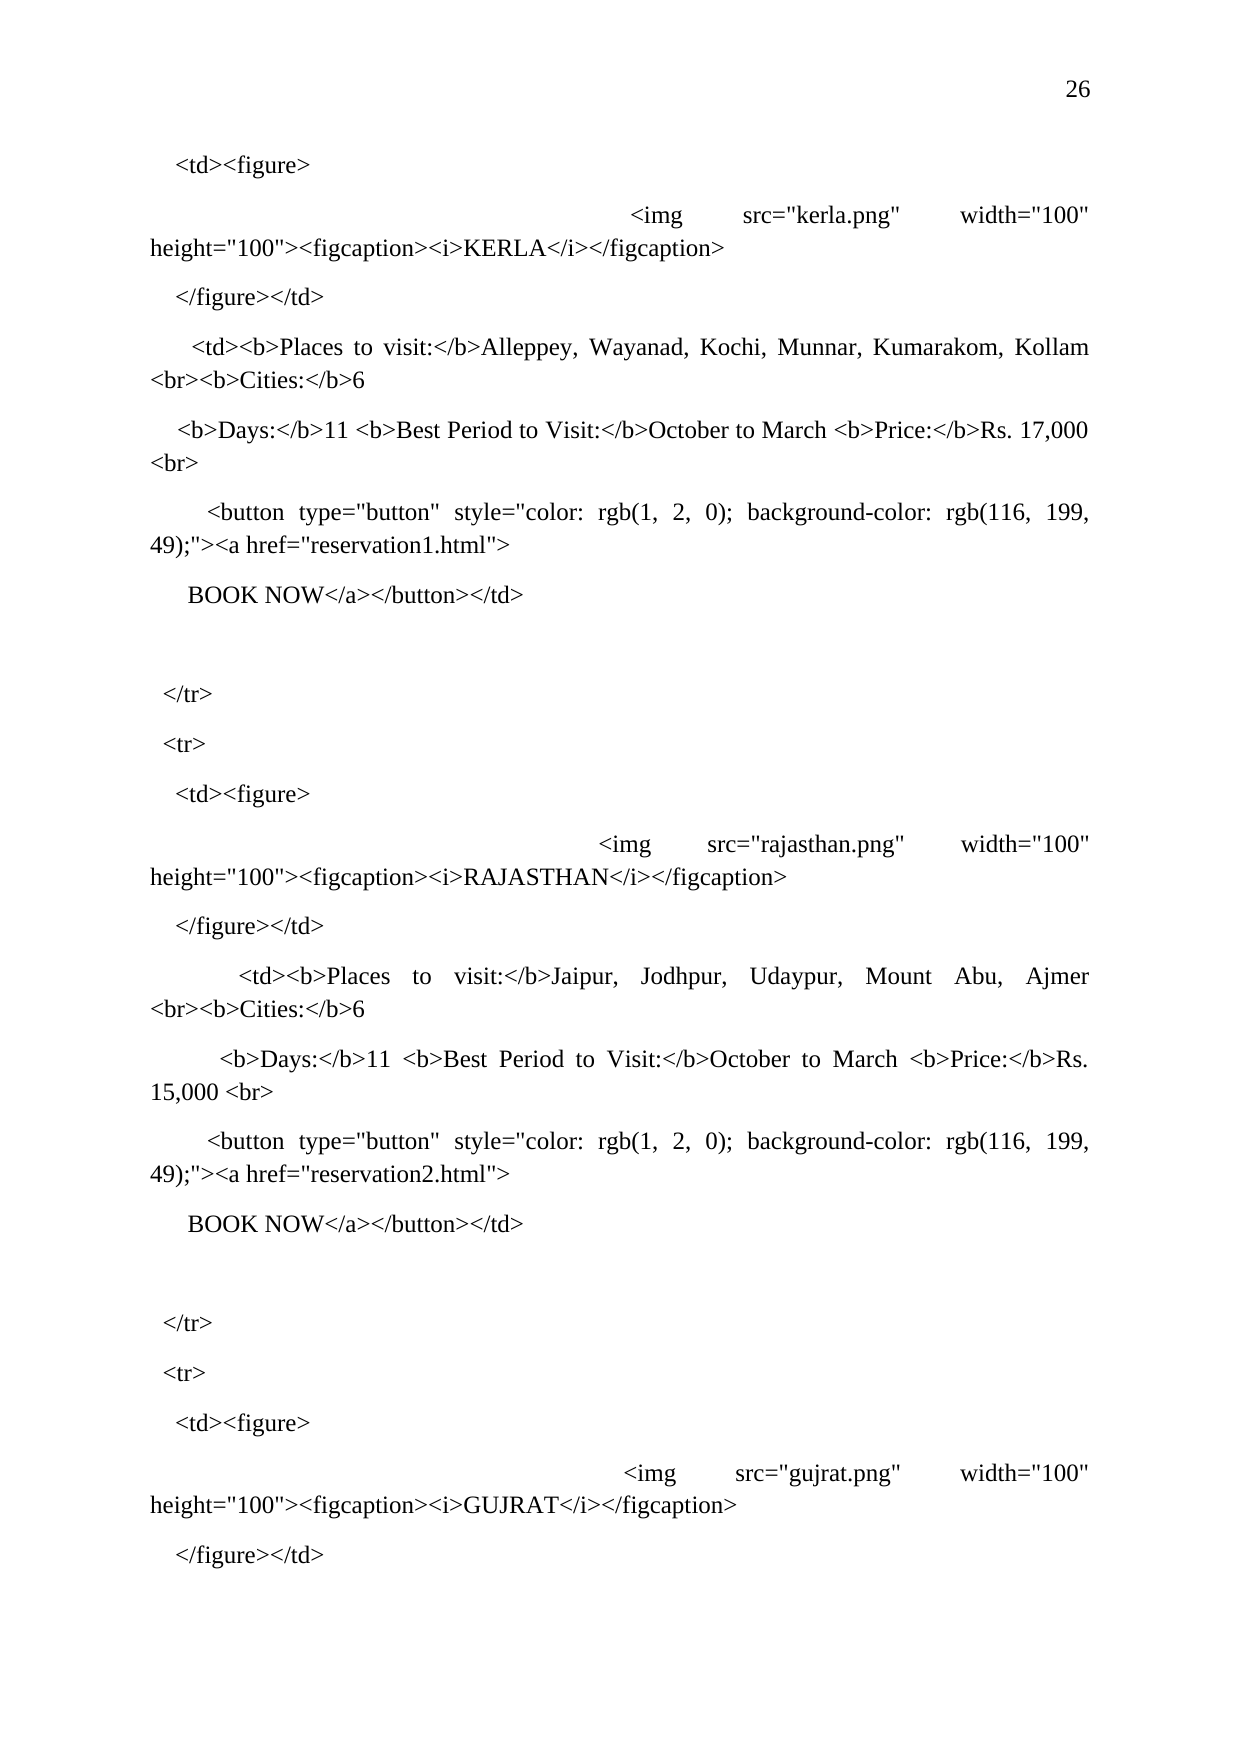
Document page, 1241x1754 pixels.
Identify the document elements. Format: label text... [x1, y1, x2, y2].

text BOOK NOW</a></button></td> [150, 580, 1090, 609]
text <td><figure> [150, 779, 1090, 808]
text <button type="button" style="color: rgb(1, 2, 0); background-color: rgb(116, 199, 49);"><a href="reservation2.html"> [150, 1126, 1090, 1188]
text <img src="rajasthan.png" width="100" height="100"><figcaption><i>RAJASTHAN</i></figcaption> [150, 829, 1090, 890]
text </figure></td> [150, 911, 1090, 940]
text <button type="button" style="color: rgb(1, 2, 0); background-color: rgb(116, 199, 49);"><a href="reservation1.html"> [150, 497, 1090, 559]
text <tr> [150, 729, 1090, 758]
text </figure></td> [150, 282, 1090, 311]
text <td><b>Places to visit:</b>Jaipur, Jodhpur, Udaypur, Mount Abu, Ajmer <br><b>Cities:</b>6 [150, 961, 1090, 1023]
text <b>Days:</b>11 <b>Best Period to Visit:</b>October to March <b>Price:</b>Rs. 15,000 <br> [150, 1044, 1090, 1106]
text <td><figure> [150, 150, 1090, 179]
text <b>Days:</b>11 <b>Best Period to Visit:</b>October to March <b>Price:</b>Rs. 17,000 <br> [150, 415, 1090, 477]
text BOOK NOW</a></button></td> [150, 1209, 1090, 1238]
text <img src="gujrat.png" width="100" height="100"><figcaption><i>GUJRAT</i></figcaption> [150, 1458, 1090, 1519]
text <td><figure> [150, 1408, 1090, 1437]
text <tr> [150, 1358, 1090, 1387]
text </figure></td> [150, 1540, 1090, 1569]
text </tr> [150, 679, 1090, 708]
text <td><b>Places to visit:</b>Alleppey, Wayanad, Kochi, Munnar, Kumarakom, Kollam <br><b>Cities:</b>6 [150, 332, 1090, 394]
text <img src="kerla.png" width="100" height="100"><figcaption><i>KERLA</i></figcaption> [150, 200, 1090, 261]
text </tr> [150, 1308, 1090, 1337]
